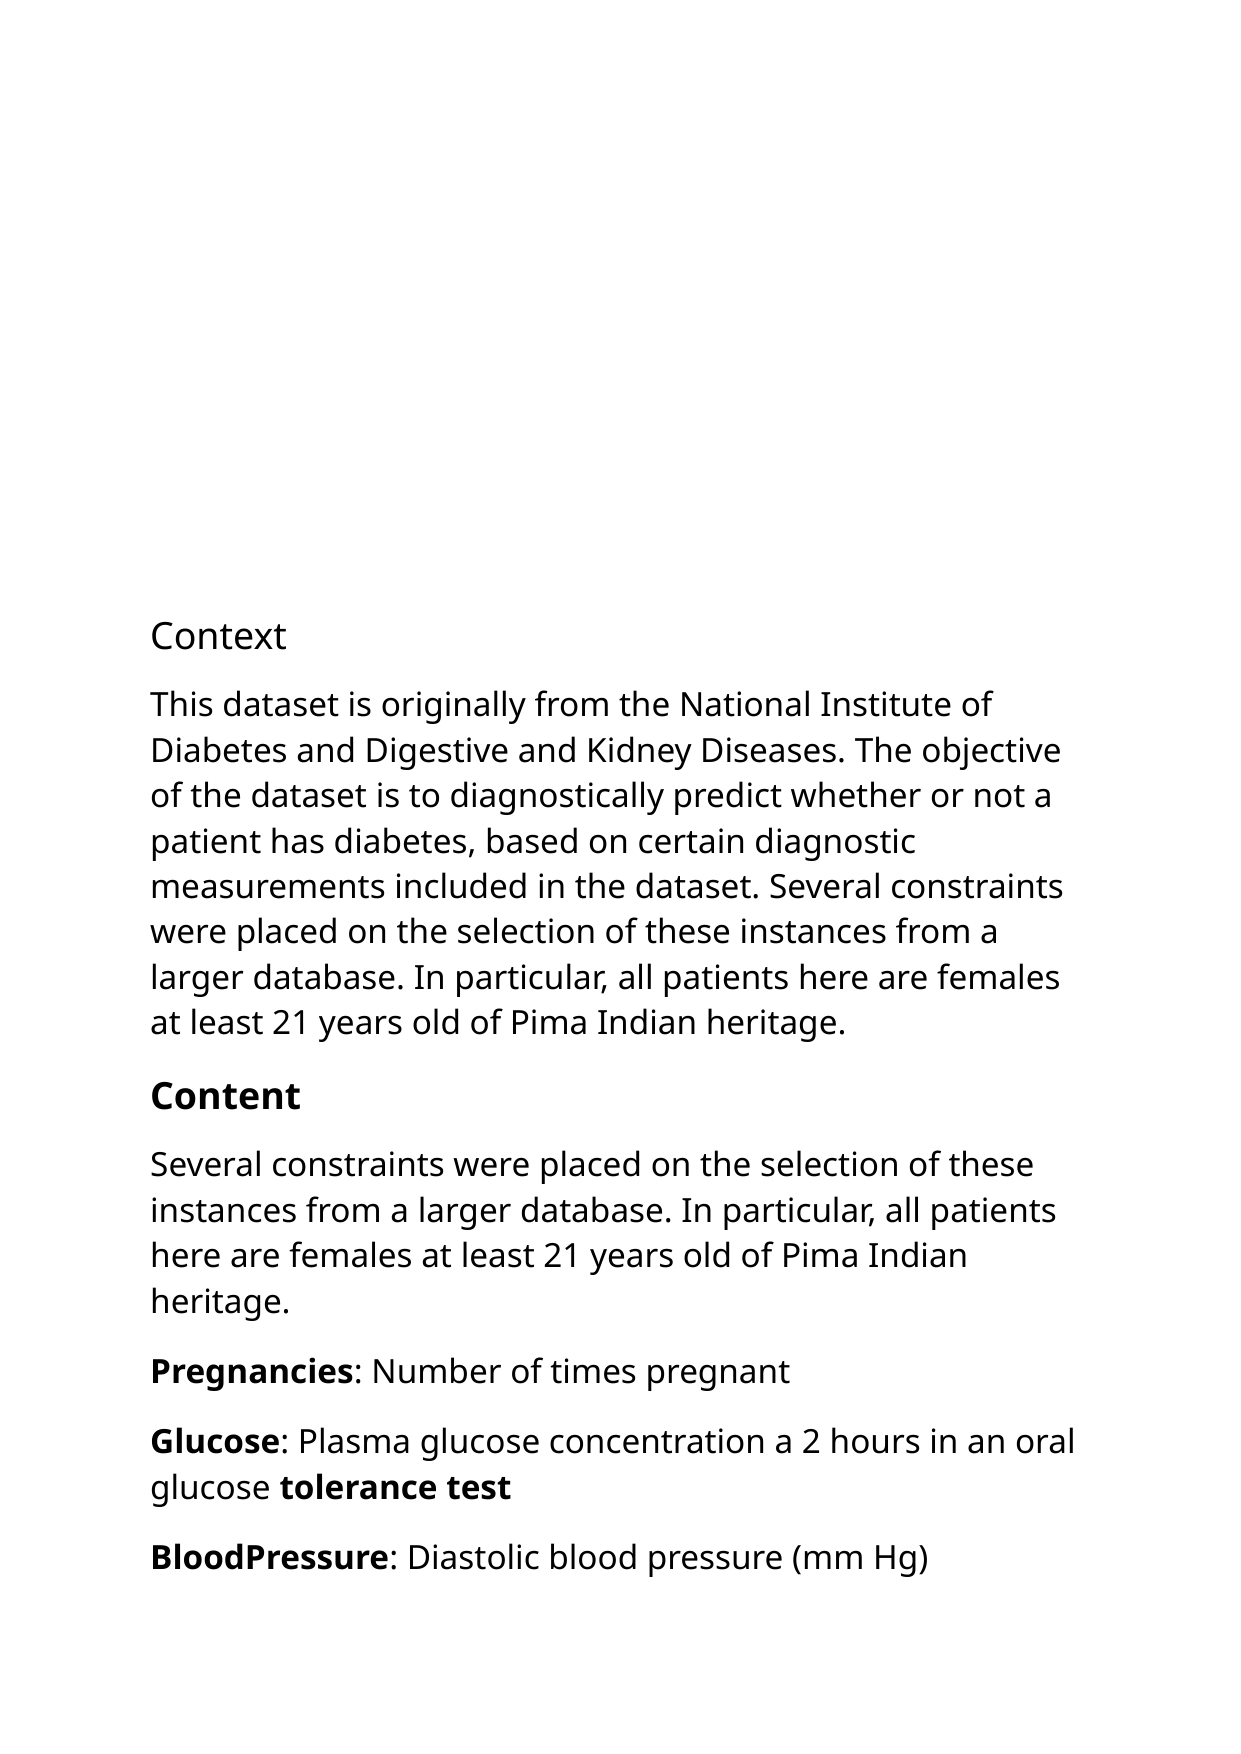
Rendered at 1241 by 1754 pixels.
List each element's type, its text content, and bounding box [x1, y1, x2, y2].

text Glucose: Plasma glucose concentration a 2 hours in an oral glucose tolerance test [150, 1418, 1090, 1509]
text BloodPressure: Diastolic blood pressure (mm Hg) [150, 1534, 1090, 1579]
text Content [150, 1069, 1090, 1121]
text Context [150, 609, 1090, 660]
text This dataset is originally from the National Institute of Diabetes and Digestive and Kidney Diseases. The objective of the dataset is to diagnostically predict whether or not a patient has diabetes, based on certain diagnostic measurements included in the dataset. Several constraints were placed on the selection of these instances from a larger database. In particular, all patients here are females at least 21 years old of Pima Indian heritage. [150, 681, 1090, 1044]
text Several constraints were placed on the selection of these instances from a larger database. In particular, all patients here are females at least 21 years old of Pima Indian heritage. [150, 1141, 1090, 1323]
text Pregnancies: Number of times pregnant [150, 1348, 1090, 1393]
